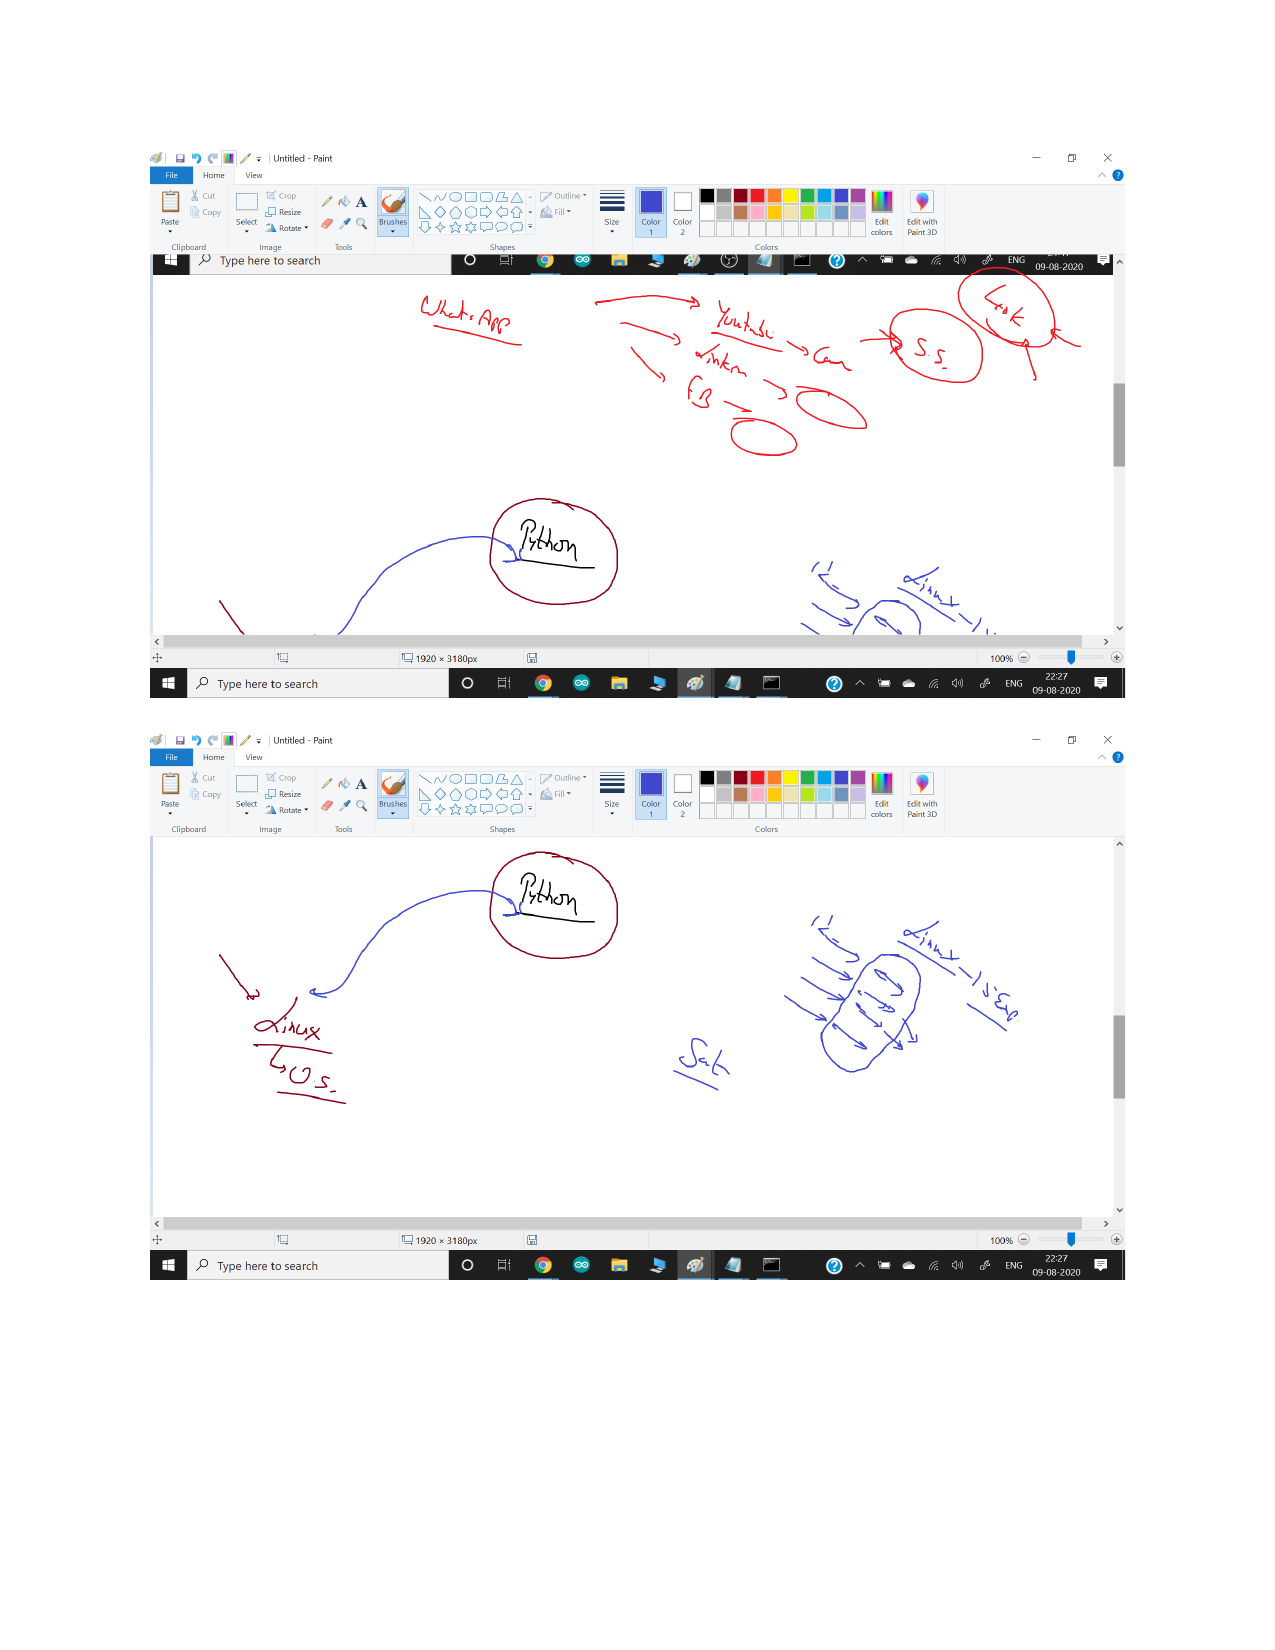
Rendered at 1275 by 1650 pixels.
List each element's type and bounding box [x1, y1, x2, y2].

picture [150, 732, 1125, 1280]
picture [150, 150, 1125, 698]
